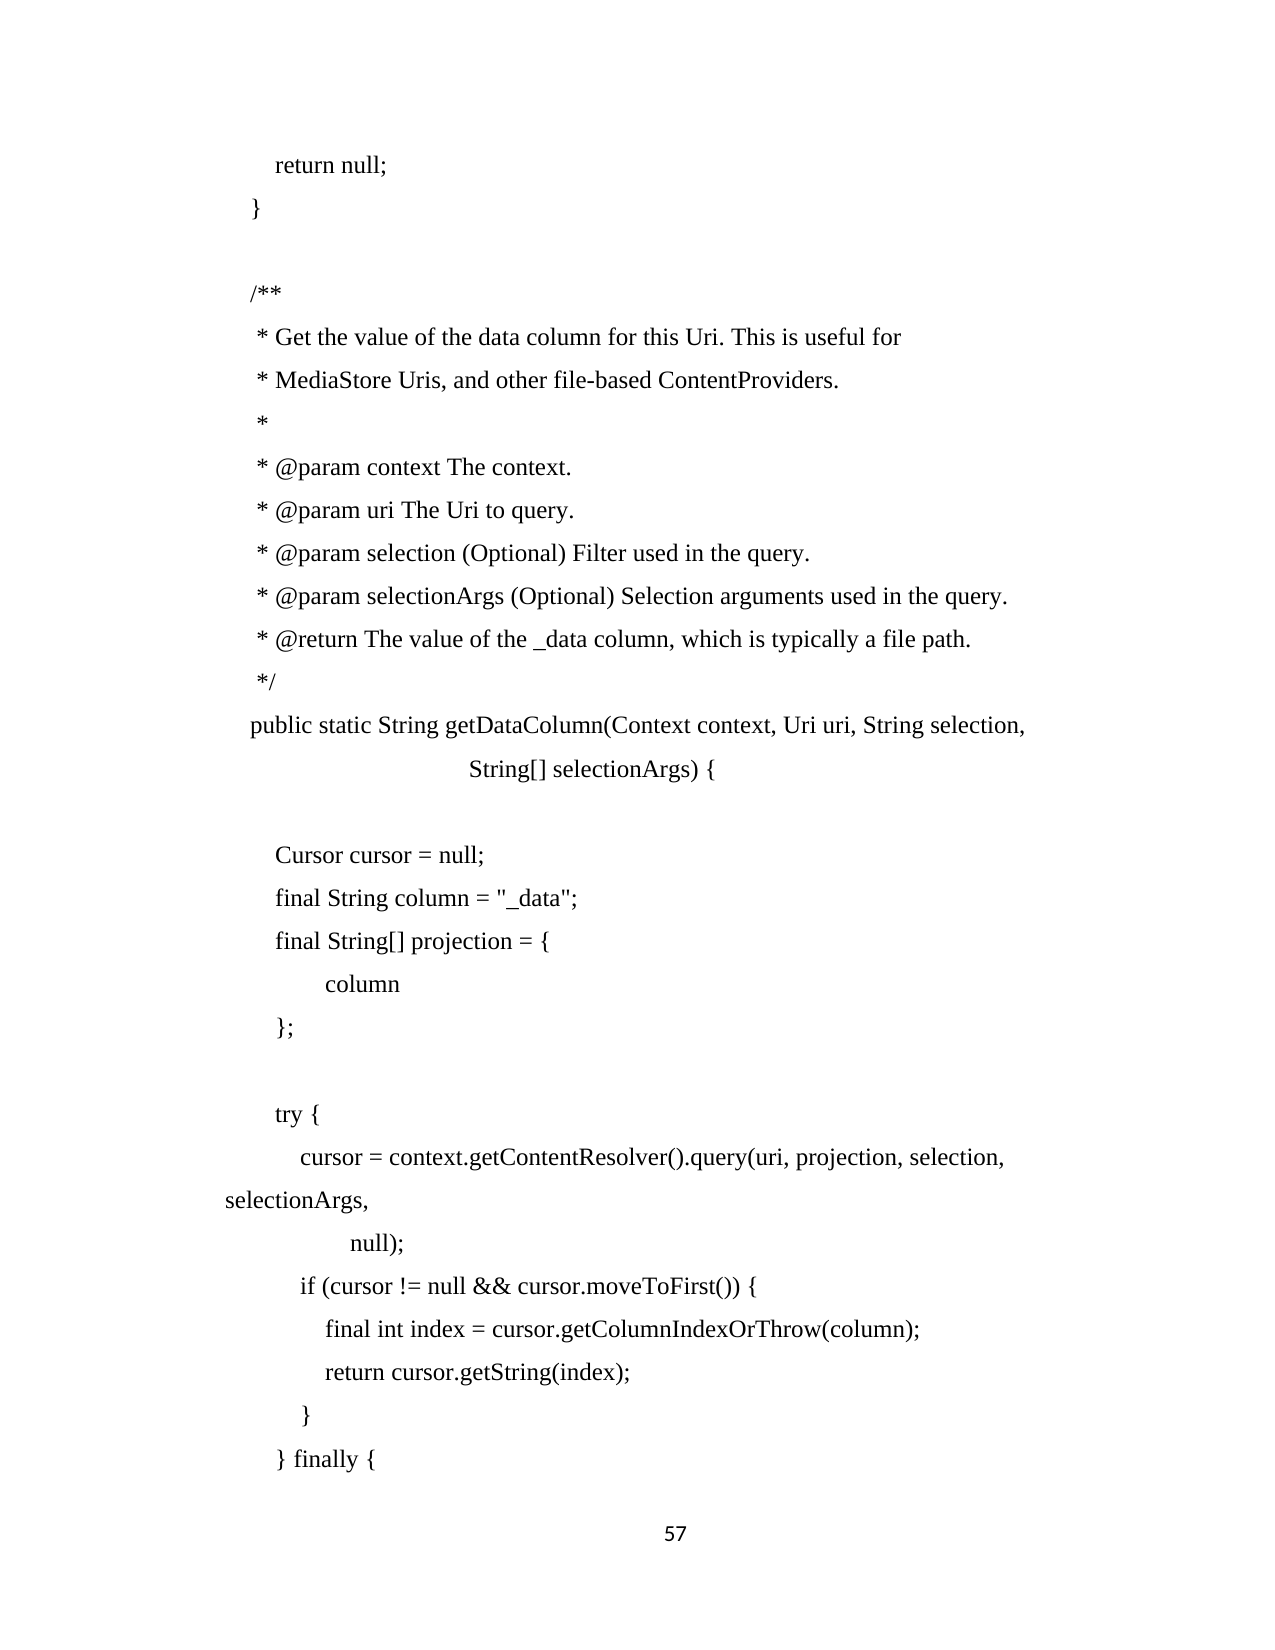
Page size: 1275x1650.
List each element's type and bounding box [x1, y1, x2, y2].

text [225, 150, 1125, 1472]
